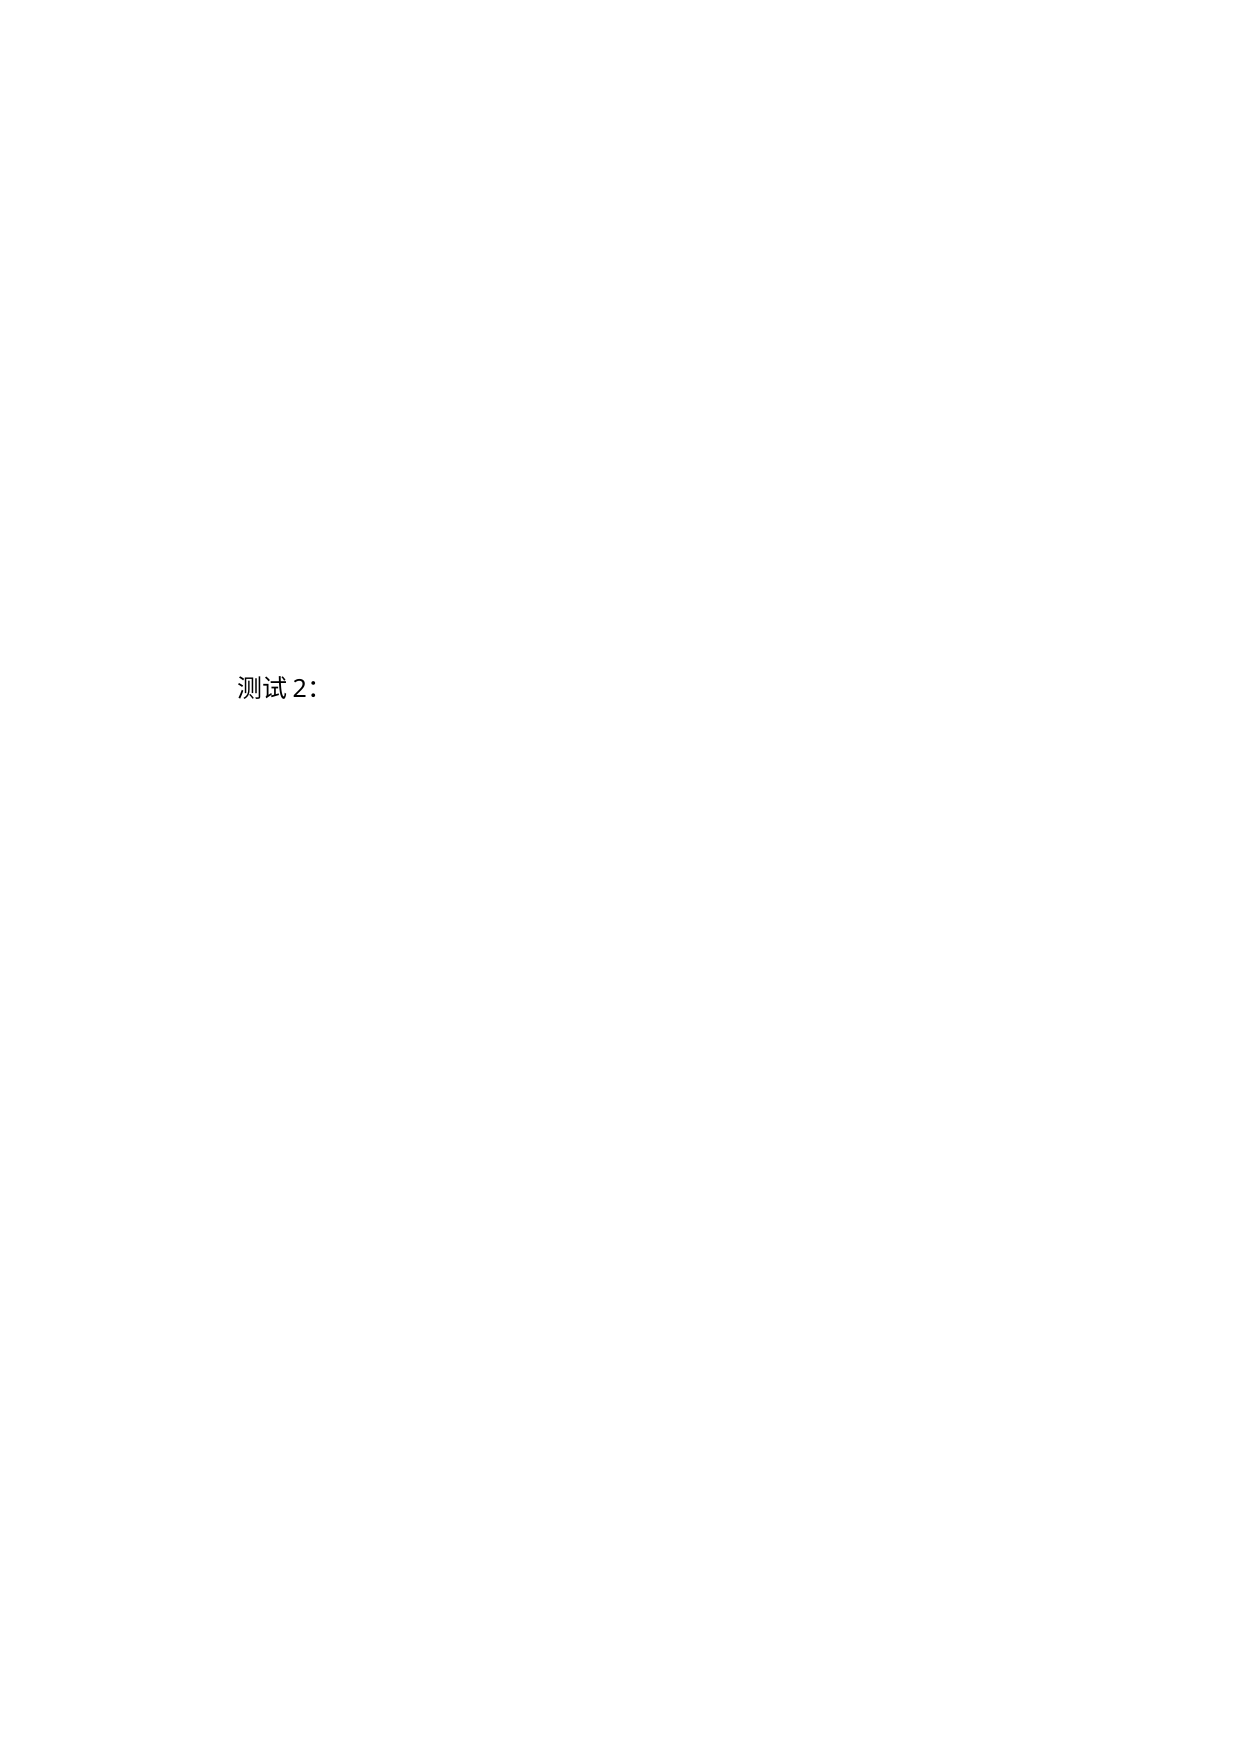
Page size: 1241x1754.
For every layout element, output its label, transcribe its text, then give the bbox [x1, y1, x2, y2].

text 测试2： [187, 654, 1053, 719]
